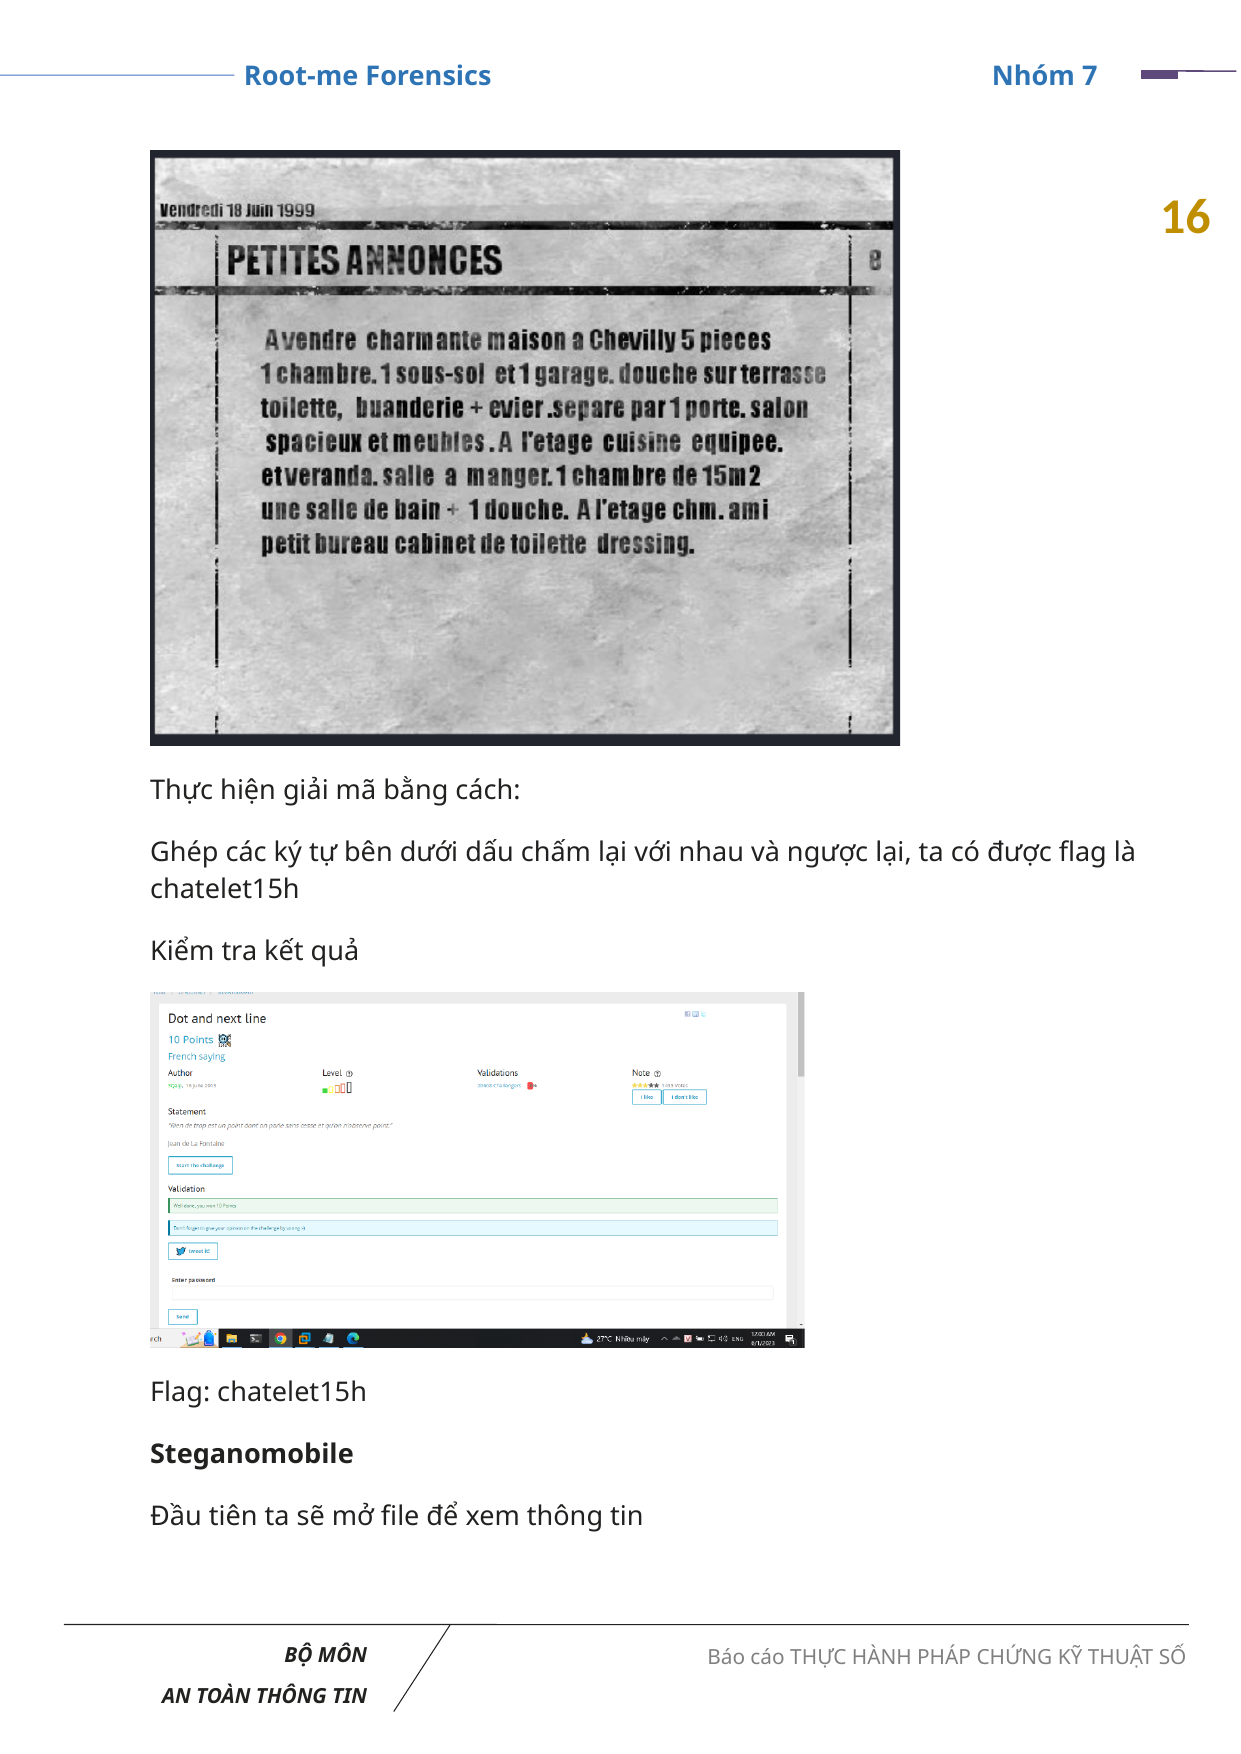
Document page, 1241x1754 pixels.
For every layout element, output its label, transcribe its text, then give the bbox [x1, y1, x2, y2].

text Steganomobile [150, 1434, 1153, 1471]
picture [150, 150, 901, 746]
text Flag: chatelet15h [150, 1372, 1153, 1409]
text Thực hiện giải mã bằng cách: [150, 770, 1153, 807]
text Đầu tiên ta sẽ mở file để xem thông tin [150, 1496, 1153, 1533]
text Kiểm tra kết quả [150, 931, 1153, 968]
text Ghép các ký tự bên dưới dấu chấm lại với nhau và ngược lại, ta có được flag là chatelet15h [150, 832, 1153, 906]
picture [150, 992, 805, 1348]
